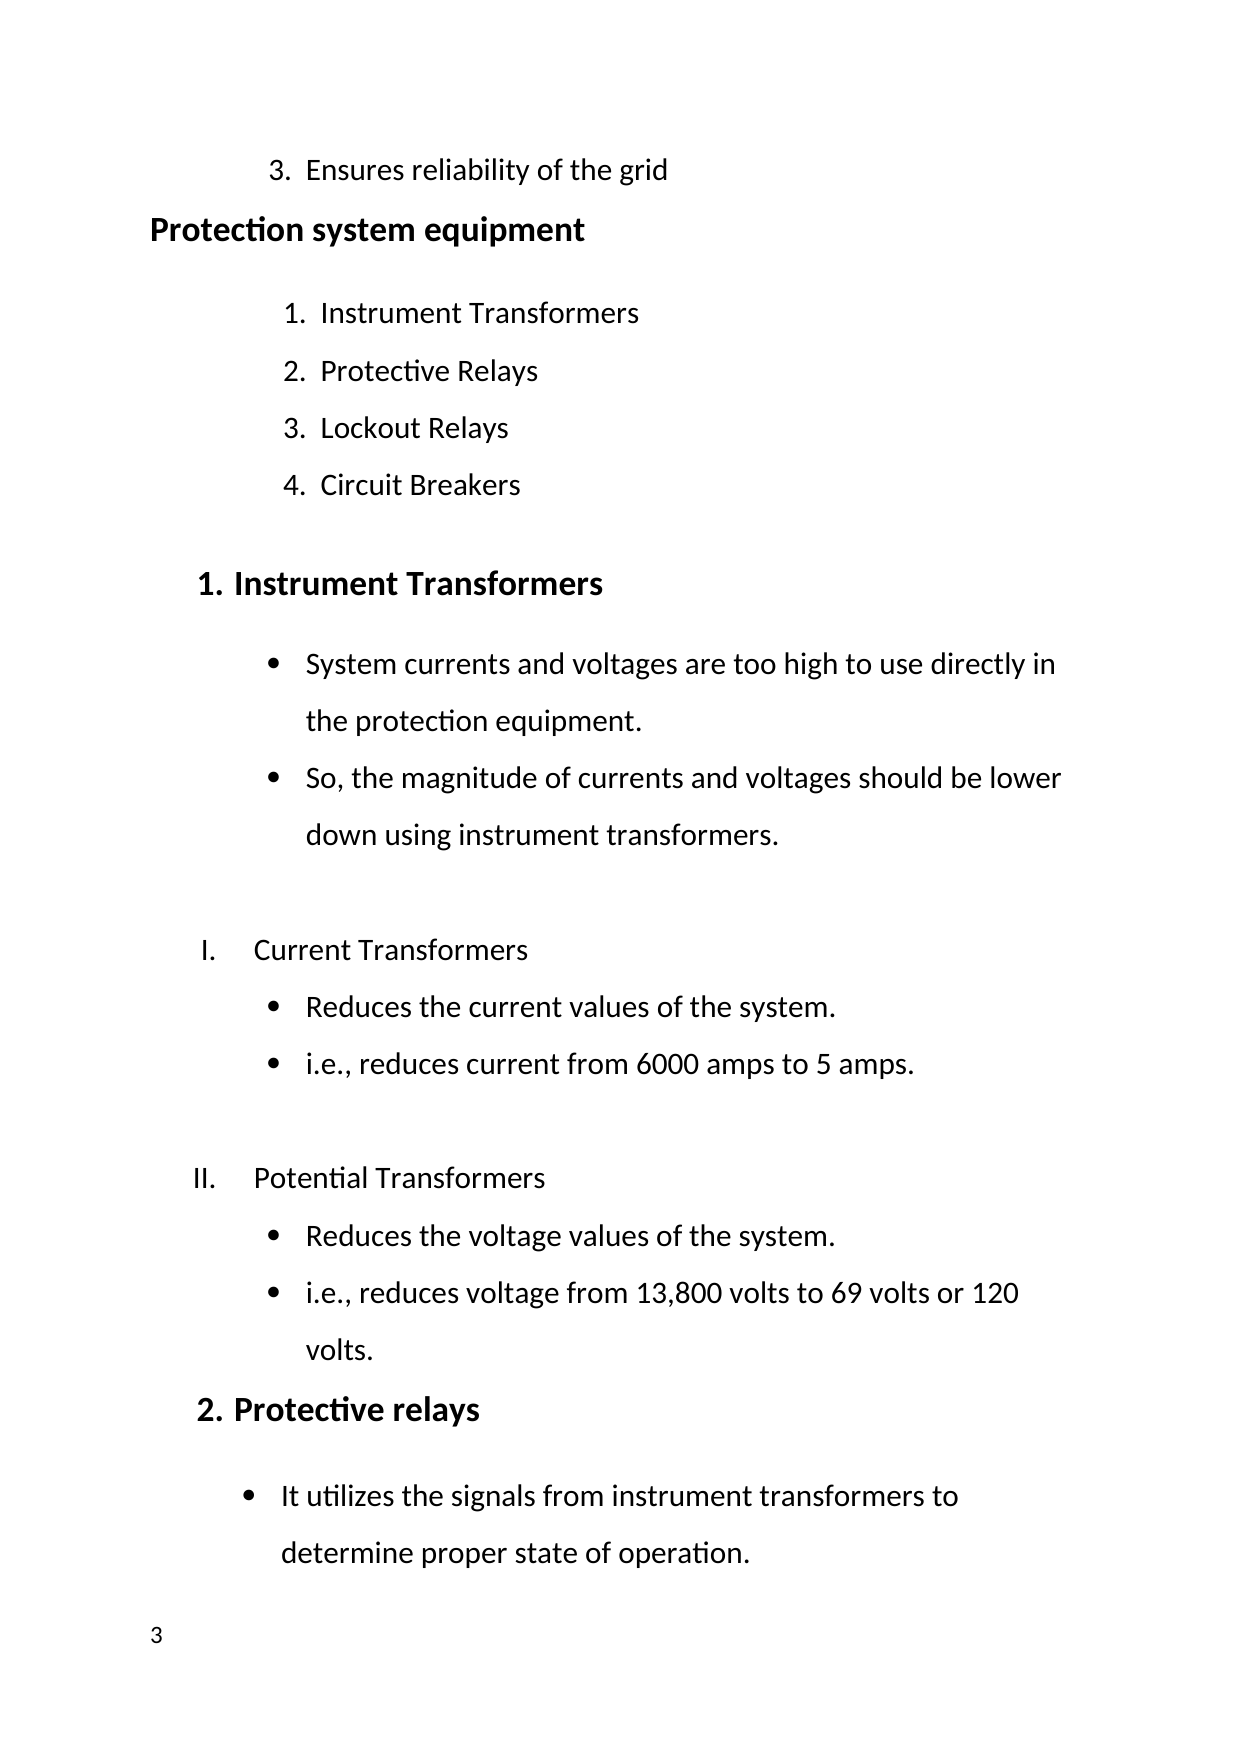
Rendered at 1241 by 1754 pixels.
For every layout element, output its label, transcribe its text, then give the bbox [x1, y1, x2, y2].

list Protective relays [196, 1387, 1090, 1430]
list Lockout Relays [283, 408, 1090, 446]
list Instrument Transformers [196, 561, 1090, 604]
list Circuit Breakers [283, 465, 1090, 503]
list Potential Transformers [216, 1158, 1090, 1197]
list i.e., reduces voltage from 13,800 volts to 69 volts or 120 volts. [268, 1273, 1090, 1368]
list Protective Relays [283, 351, 1090, 389]
list Ensures reliability of the grid [268, 150, 1090, 188]
list It utilizes the signals from instrument transformers to determine proper state of operation. [243, 1476, 1090, 1571]
list Reduces the current values of the system. [268, 987, 1090, 1025]
list Instrument Transformers [283, 294, 1090, 332]
list Reduces the voltage values of the system. [268, 1216, 1090, 1254]
list So, the magnitude of currents and voltages should be lower down using instrument transformers. [268, 758, 1090, 853]
list System currents and voltages are too high to use directly in the protection equipment. [268, 644, 1090, 739]
list Current Transformers [216, 930, 1090, 968]
list i.e., reduces current from 6000 amps to 5 amps. [268, 1044, 1090, 1082]
text Protection system equipment [150, 207, 1090, 250]
